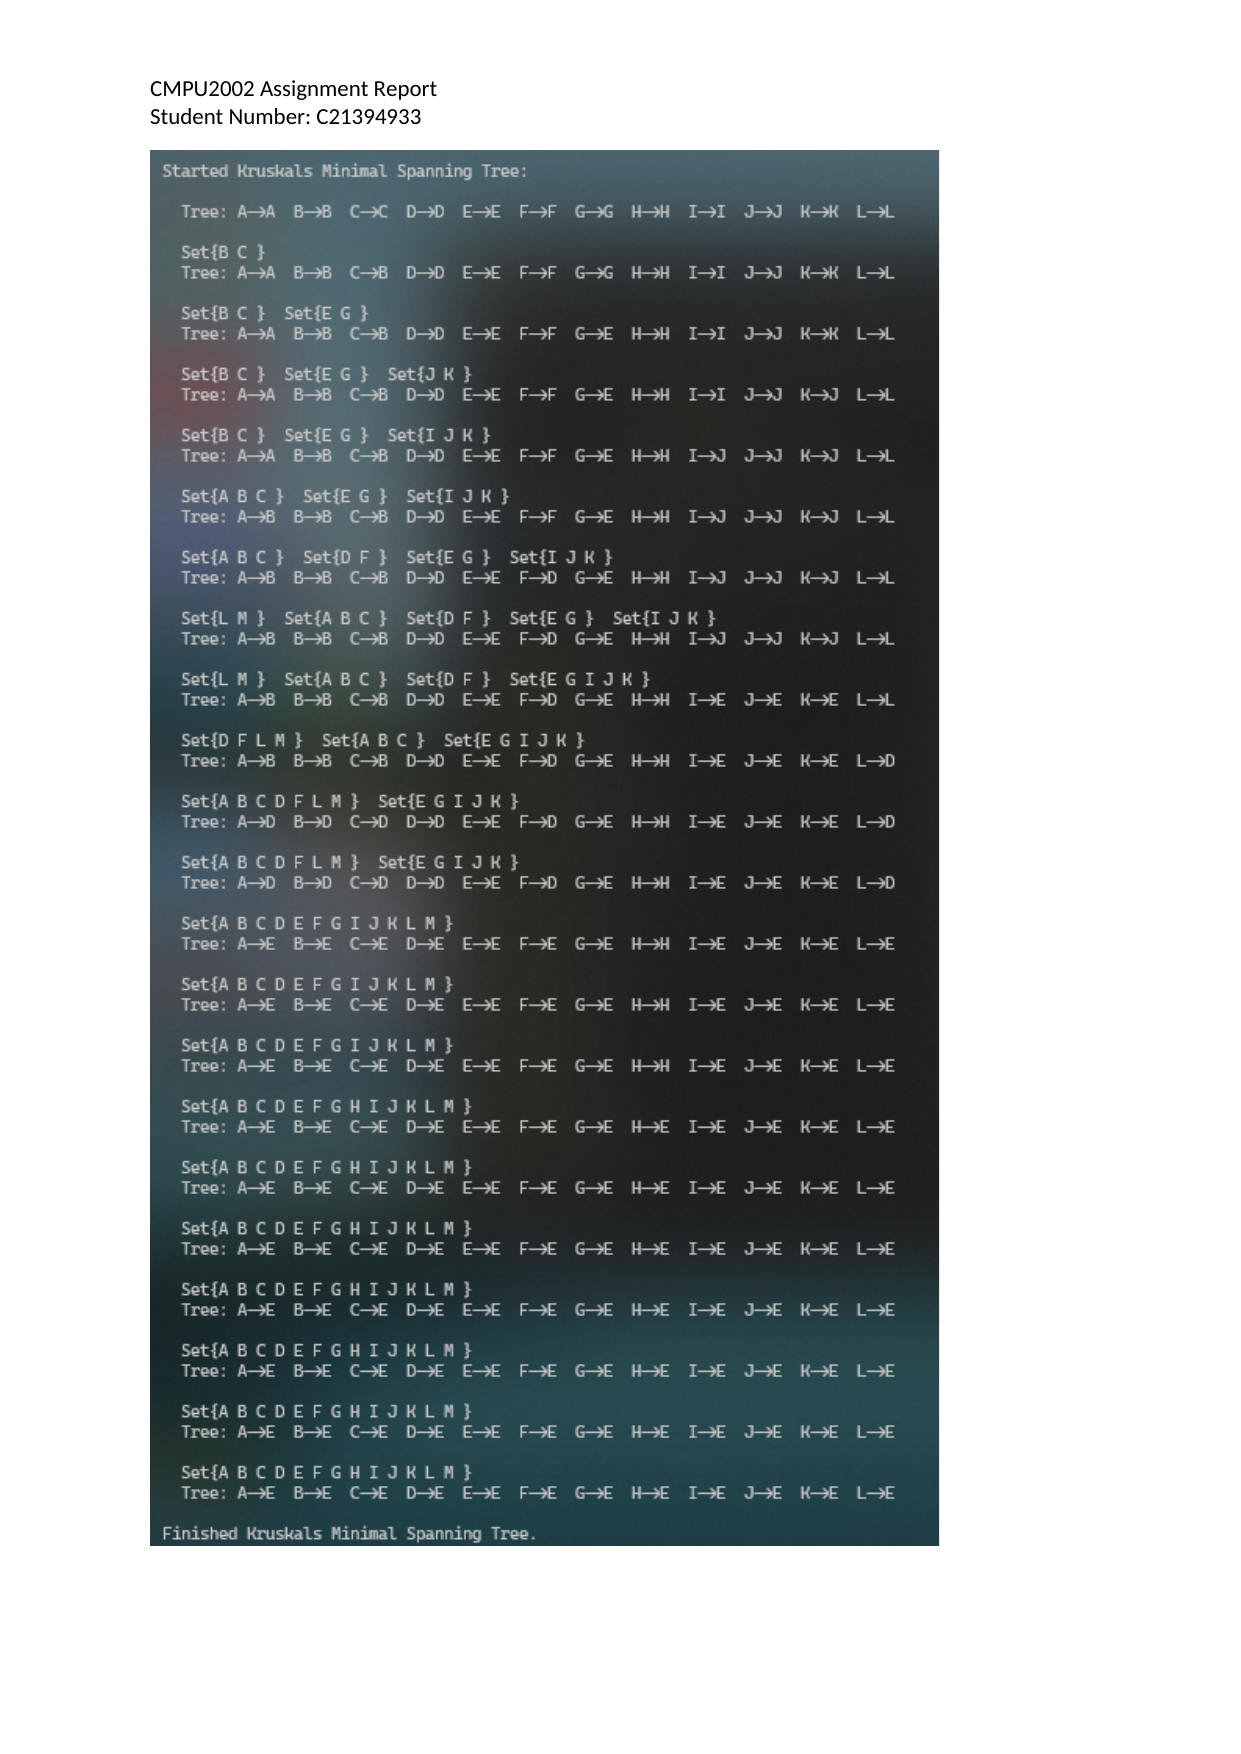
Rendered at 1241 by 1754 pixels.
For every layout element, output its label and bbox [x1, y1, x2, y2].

picture [150, 150, 940, 1546]
